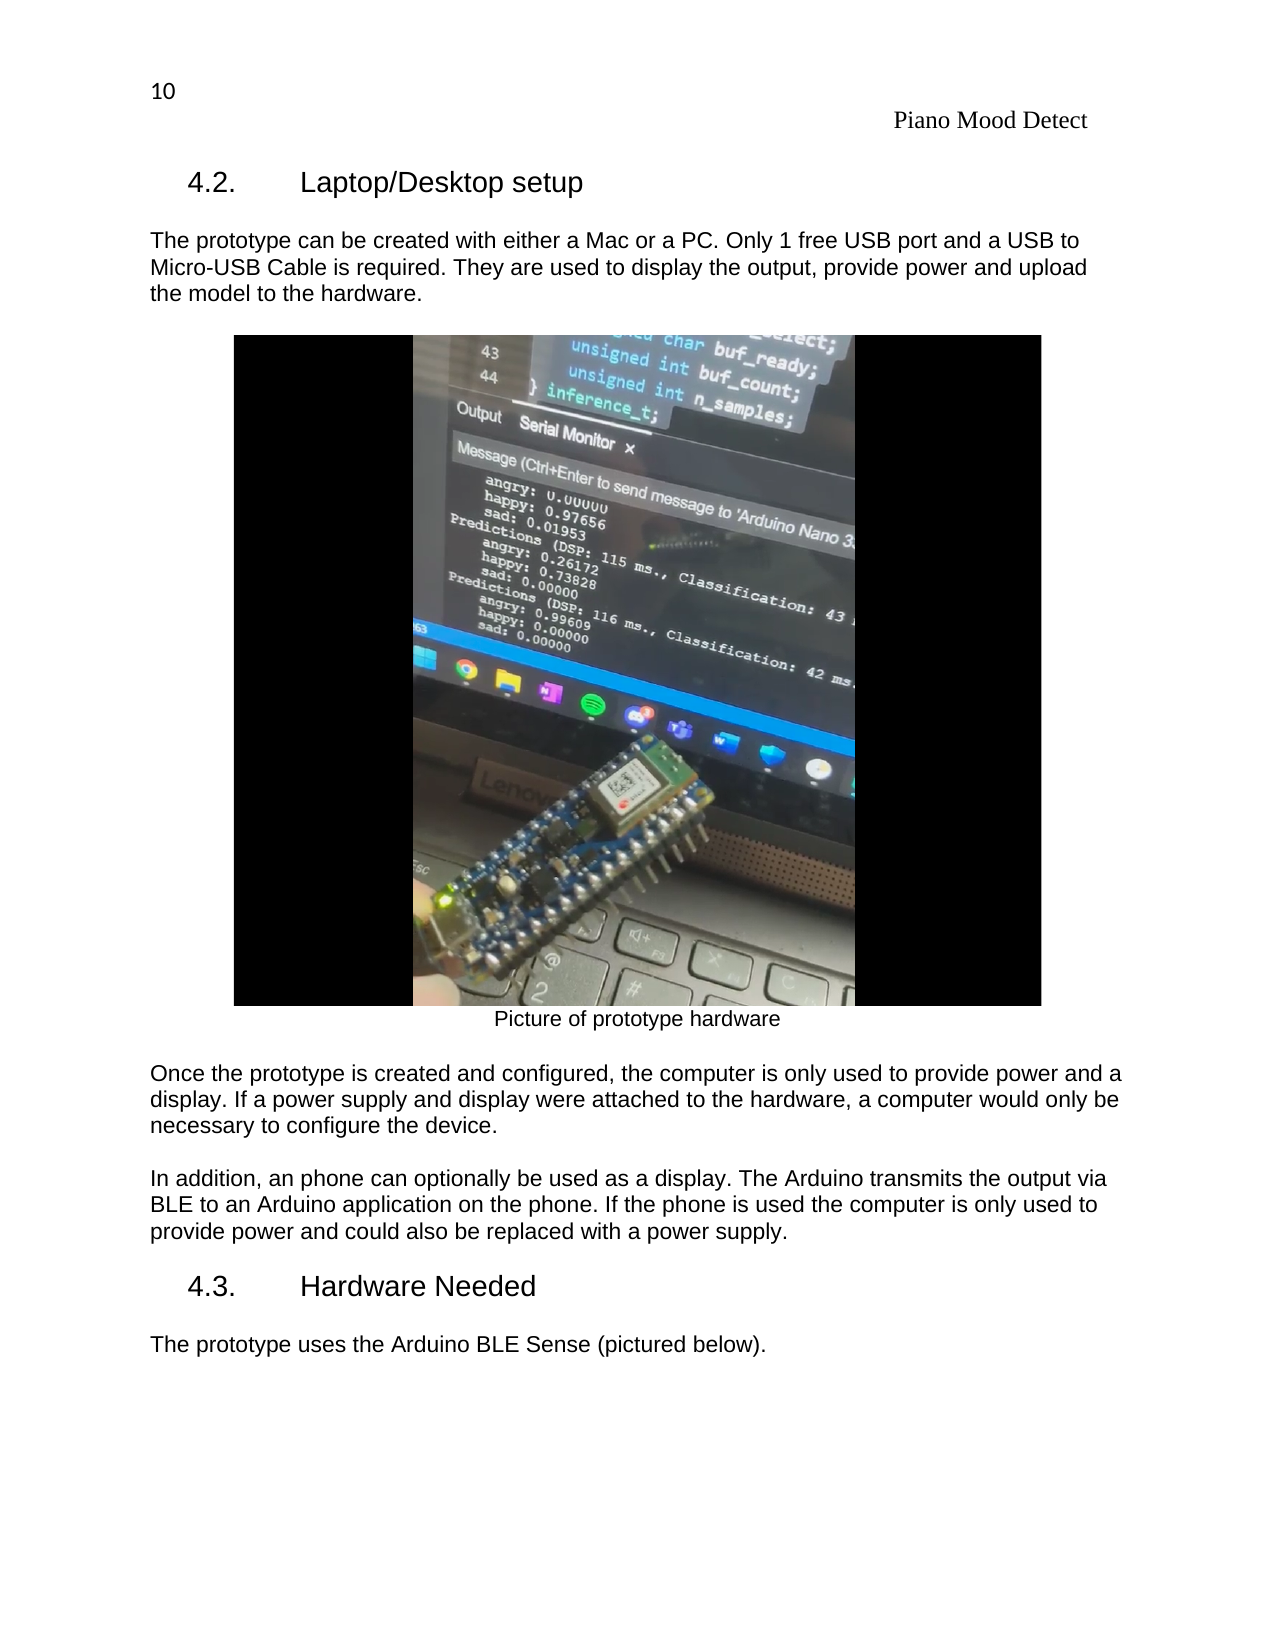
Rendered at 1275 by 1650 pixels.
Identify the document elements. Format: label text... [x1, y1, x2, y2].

picture [233, 335, 1042, 1006]
subtitle Laptop/Desktop setup [187, 165, 1125, 198]
text In addition, an phone can optionally be used as a display. The Arduino transmits the output via BLE to an Arduino application on the phone. If the phone is used the computer is only used to provide power and could also be replaced with a power supply. [150, 1165, 1125, 1244]
text The prototype can be created with either a Mac or a PC. Only 1 free USB port and a USB to Micro-USB Cable is required. They are used to display the output, provide power and upload the model to the hardware. [150, 227, 1125, 306]
text The prototype uses the Arduino BLE Sense (pictured below). [150, 1331, 1125, 1358]
text Picture of prototype hardware [150, 1006, 1125, 1031]
text Once the prototype is created and configured, the computer is only used to provide power and a display. If a power supply and display were attached to the hardware, a computer would only be necessary to configure the device. [150, 1059, 1125, 1138]
subtitle Hardware Needed [187, 1269, 1125, 1302]
